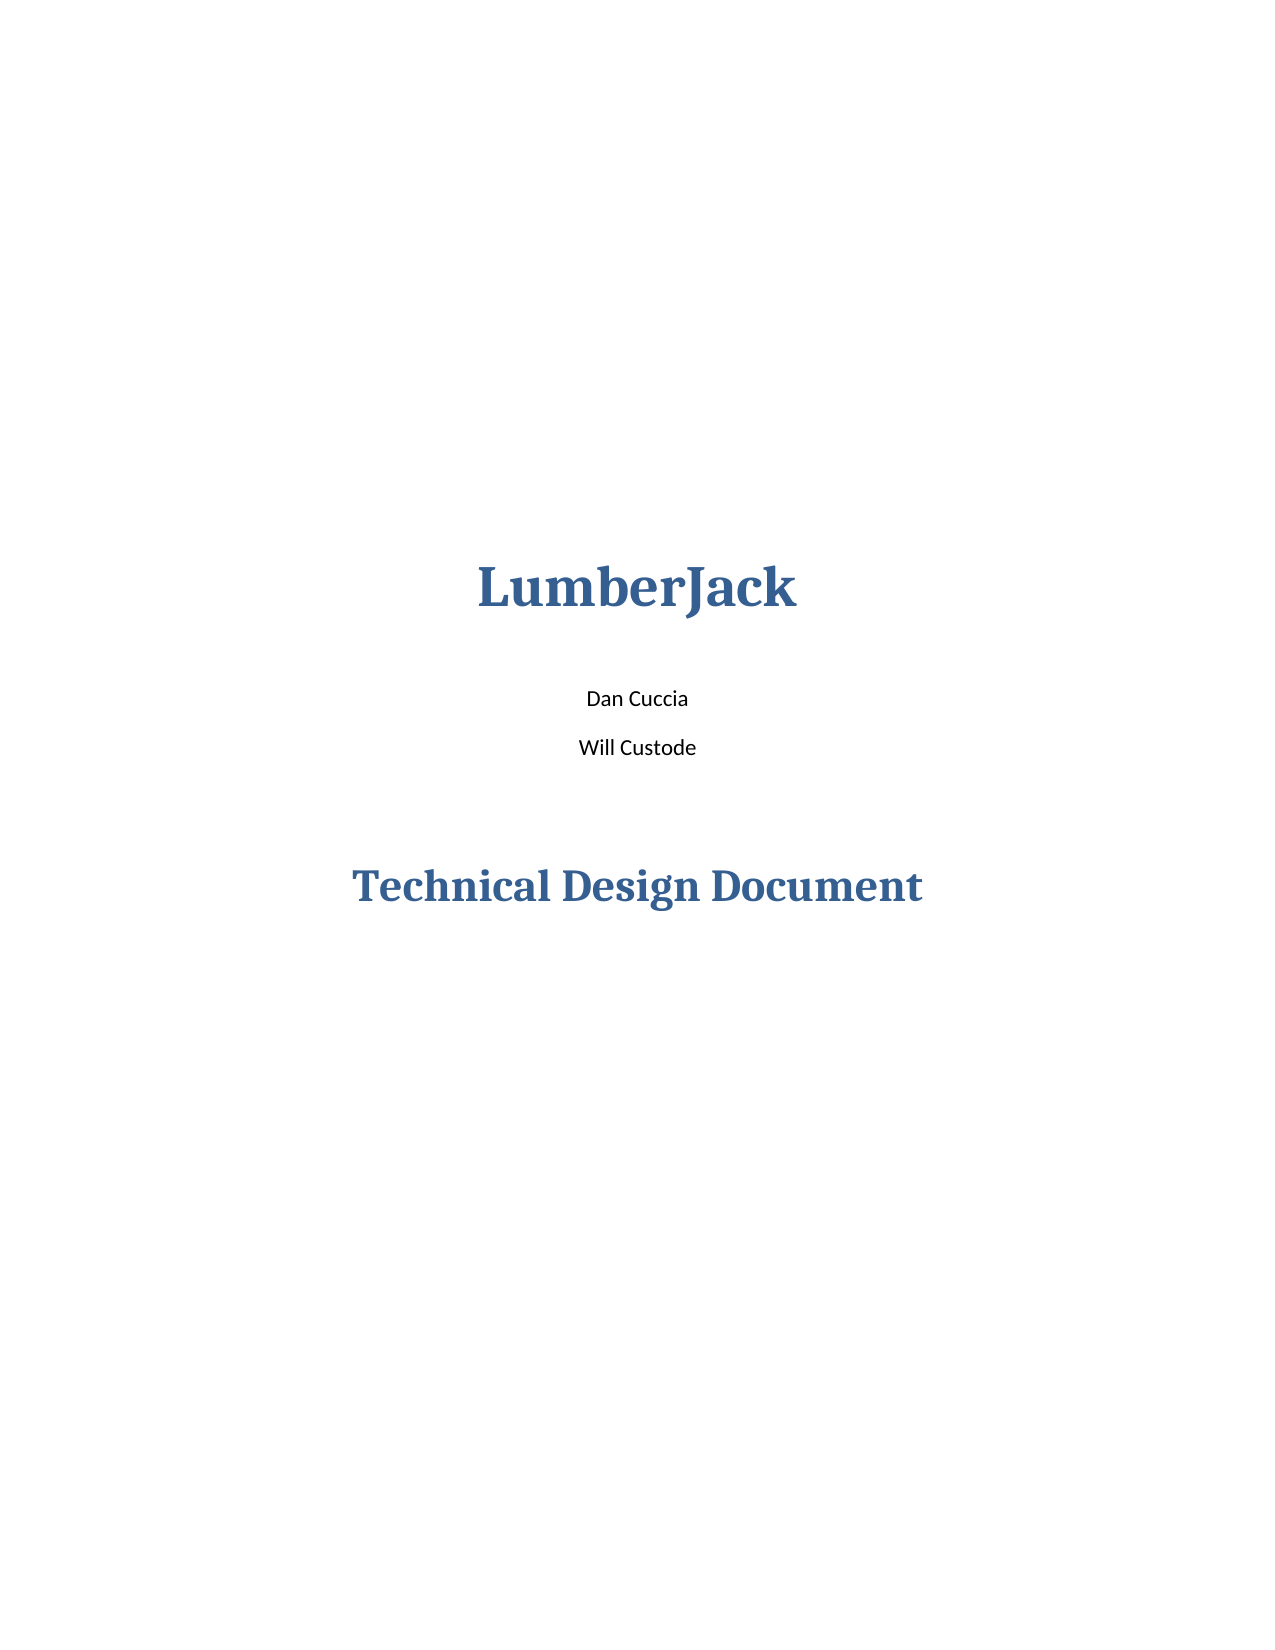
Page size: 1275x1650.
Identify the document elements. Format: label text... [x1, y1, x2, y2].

subtitle Technical Design Document [150, 860, 1125, 913]
text Dan Cuccia [150, 684, 1125, 712]
subtitle LumberJack [150, 554, 1125, 621]
text Will Custode [150, 733, 1125, 761]
